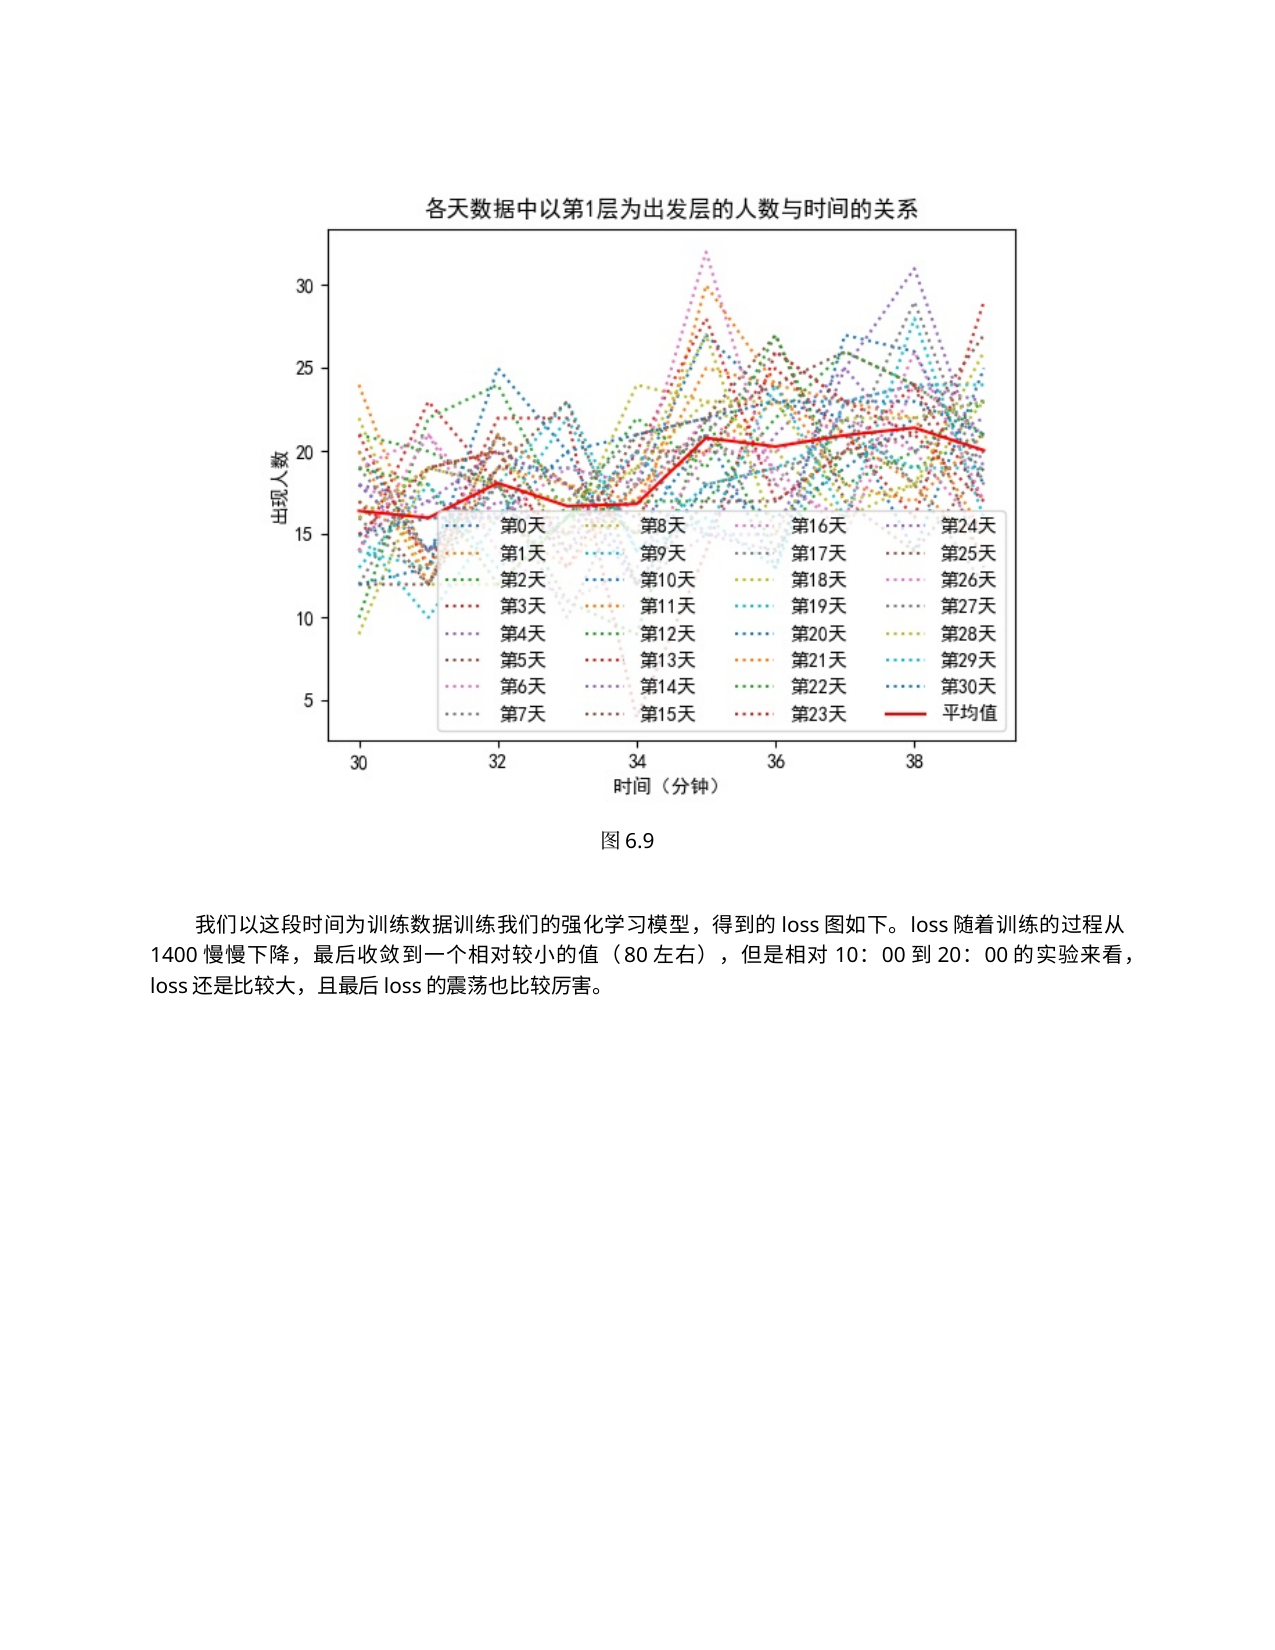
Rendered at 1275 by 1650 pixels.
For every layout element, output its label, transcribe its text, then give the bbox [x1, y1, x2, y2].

text 我们以这段时间为训练数据训练我们的强化学习模型，得到的loss图如下。loss随着训练的过程从1400慢慢下降，最后收敛到一个相对较小的值（80左右），但是相对10：00到20：00的实验来看，loss还是比较大，且最后loss的震荡也比较厉害。 [150, 908, 1125, 999]
text 图6.9 [525, 827, 1125, 855]
picture [217, 150, 1103, 814]
